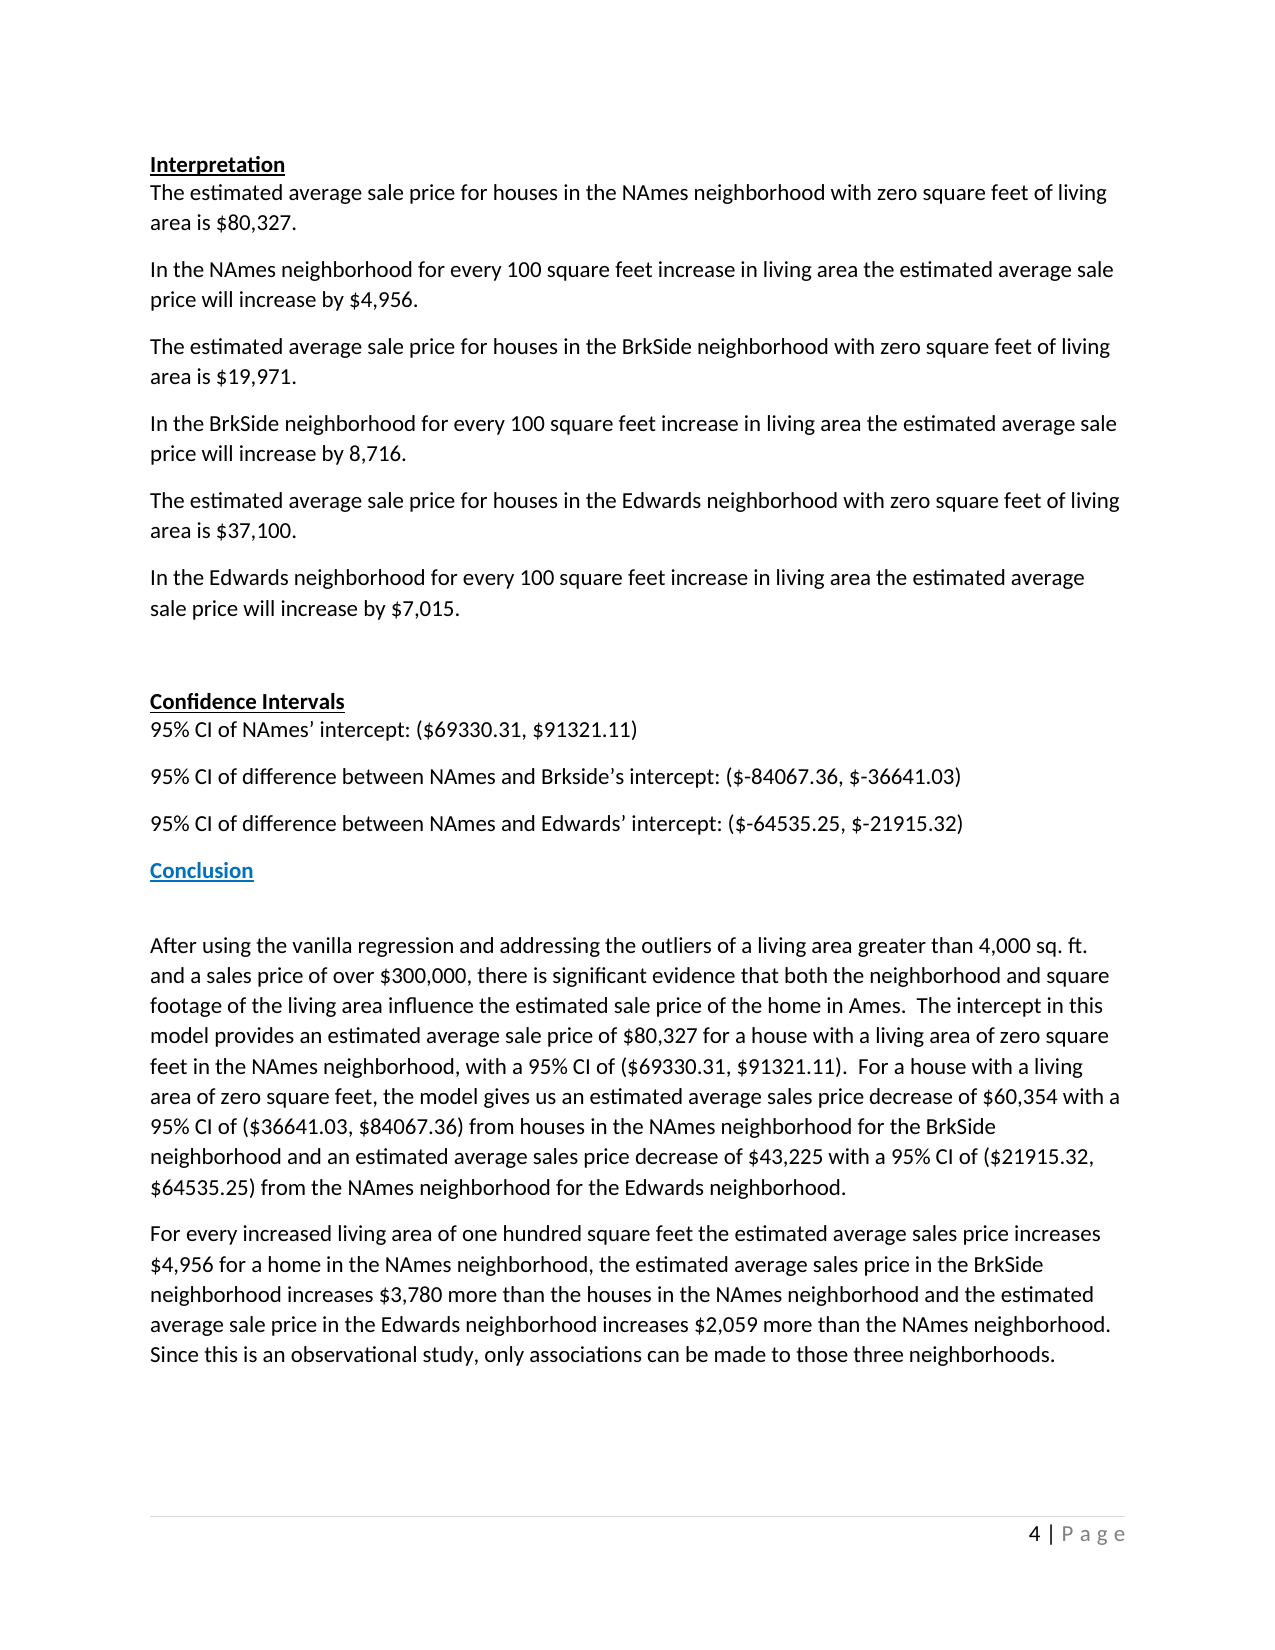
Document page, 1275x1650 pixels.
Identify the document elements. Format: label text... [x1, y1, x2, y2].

text In the Edwards neighborhood for every 100 square feet increase in living area the estimated average sale price will increase by $7,015. [150, 563, 1125, 622]
text The estimated average sale price for houses in the BrkSide neighborhood with zero square feet of living area is $19,971. [150, 332, 1125, 390]
text The estimated average sale price for houses in the NAmes neighborhood with zero square feet of living area is $80,327. [150, 178, 1125, 236]
text After using the vanilla regression and addressing the outliers of a living area greater than 4,000 sq. ft. and a sales price of over $300,000, there is significant evidence that both the neighborhood and square footage of the living area influence the estimated sale price of the home in Ames. The intercept in this model provides an estimated average sale price of $80,327 for a house with a living area of zero square feet in the NAmes neighborhood, with a 95% CI of ($69330.31, $91321.11). For a house with a living area of zero square feet, the model gives us an estimated average sales price decrease of $60,354 with a 95% CI of ($36641.03, $84067.36) from houses in the NAmes neighborhood for the BrkSide neighborhood and an estimated average sales price decrease of $43,225 with a 95% CI of ($21915.32, $64535.25) from the NAmes neighborhood for the Edwards neighborhood. [150, 931, 1125, 1201]
subtitle Conclusion [150, 856, 1125, 884]
text 95% CI of difference between NAmes and Brkside’s intercept: ($-84067.36, $-36641.03) [150, 762, 1125, 790]
text In the NAmes neighborhood for every 100 square feet increase in living area the estimated average sale price will increase by $4,956. [150, 255, 1125, 313]
text In the BrkSide neighborhood for every 100 square feet increase in living area the estimated average sale price will increase by 8,716. [150, 409, 1125, 467]
subtitle Interpretation [150, 150, 1125, 178]
text For every increased living area of one hundred square feet the estimated average sales price increases $4,956 for a home in the NAmes neighborhood, the estimated average sales price in the BrkSide neighborhood increases $3,780 more than the houses in the NAmes neighborhood and the estimated average sale price in the Edwards neighborhood increases $2,059 more than the NAmes neighborhood. Since this is an observational study, only associations can be made to those three neighborhoods. [150, 1219, 1125, 1368]
text 95% CI of difference between NAmes and Edwards’ intercept: ($-64535.25, $-21915.32) [150, 809, 1125, 837]
text 95% CI of NAmes’ intercept: ($69330.31, $91321.11) [150, 715, 1125, 743]
subtitle Confidence Intervals [150, 687, 1125, 715]
text The estimated average sale price for houses in the Edwards neighborhood with zero square feet of living area is $37,100. [150, 486, 1125, 544]
